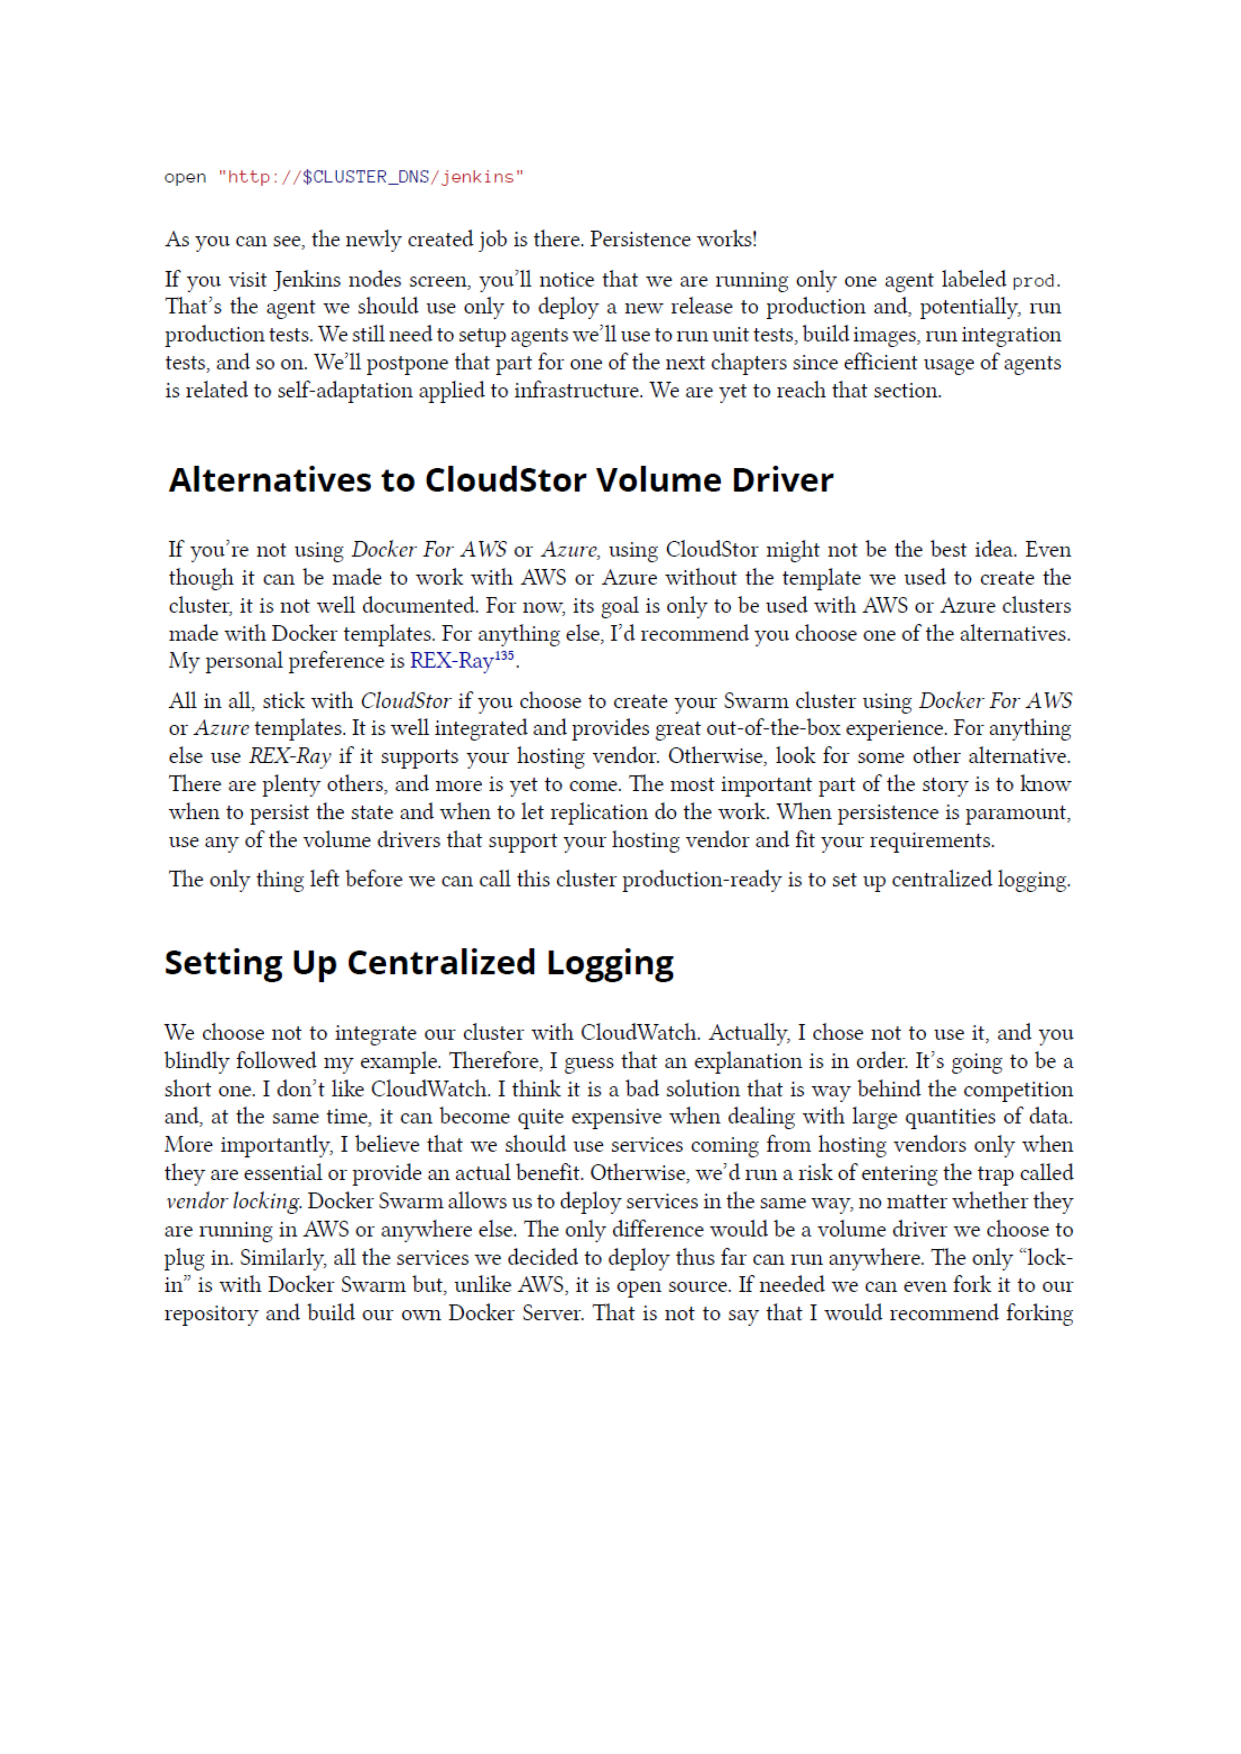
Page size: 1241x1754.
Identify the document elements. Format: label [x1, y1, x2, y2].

picture [150, 937, 1091, 1335]
picture [150, 458, 1091, 919]
picture [150, 150, 1091, 440]
